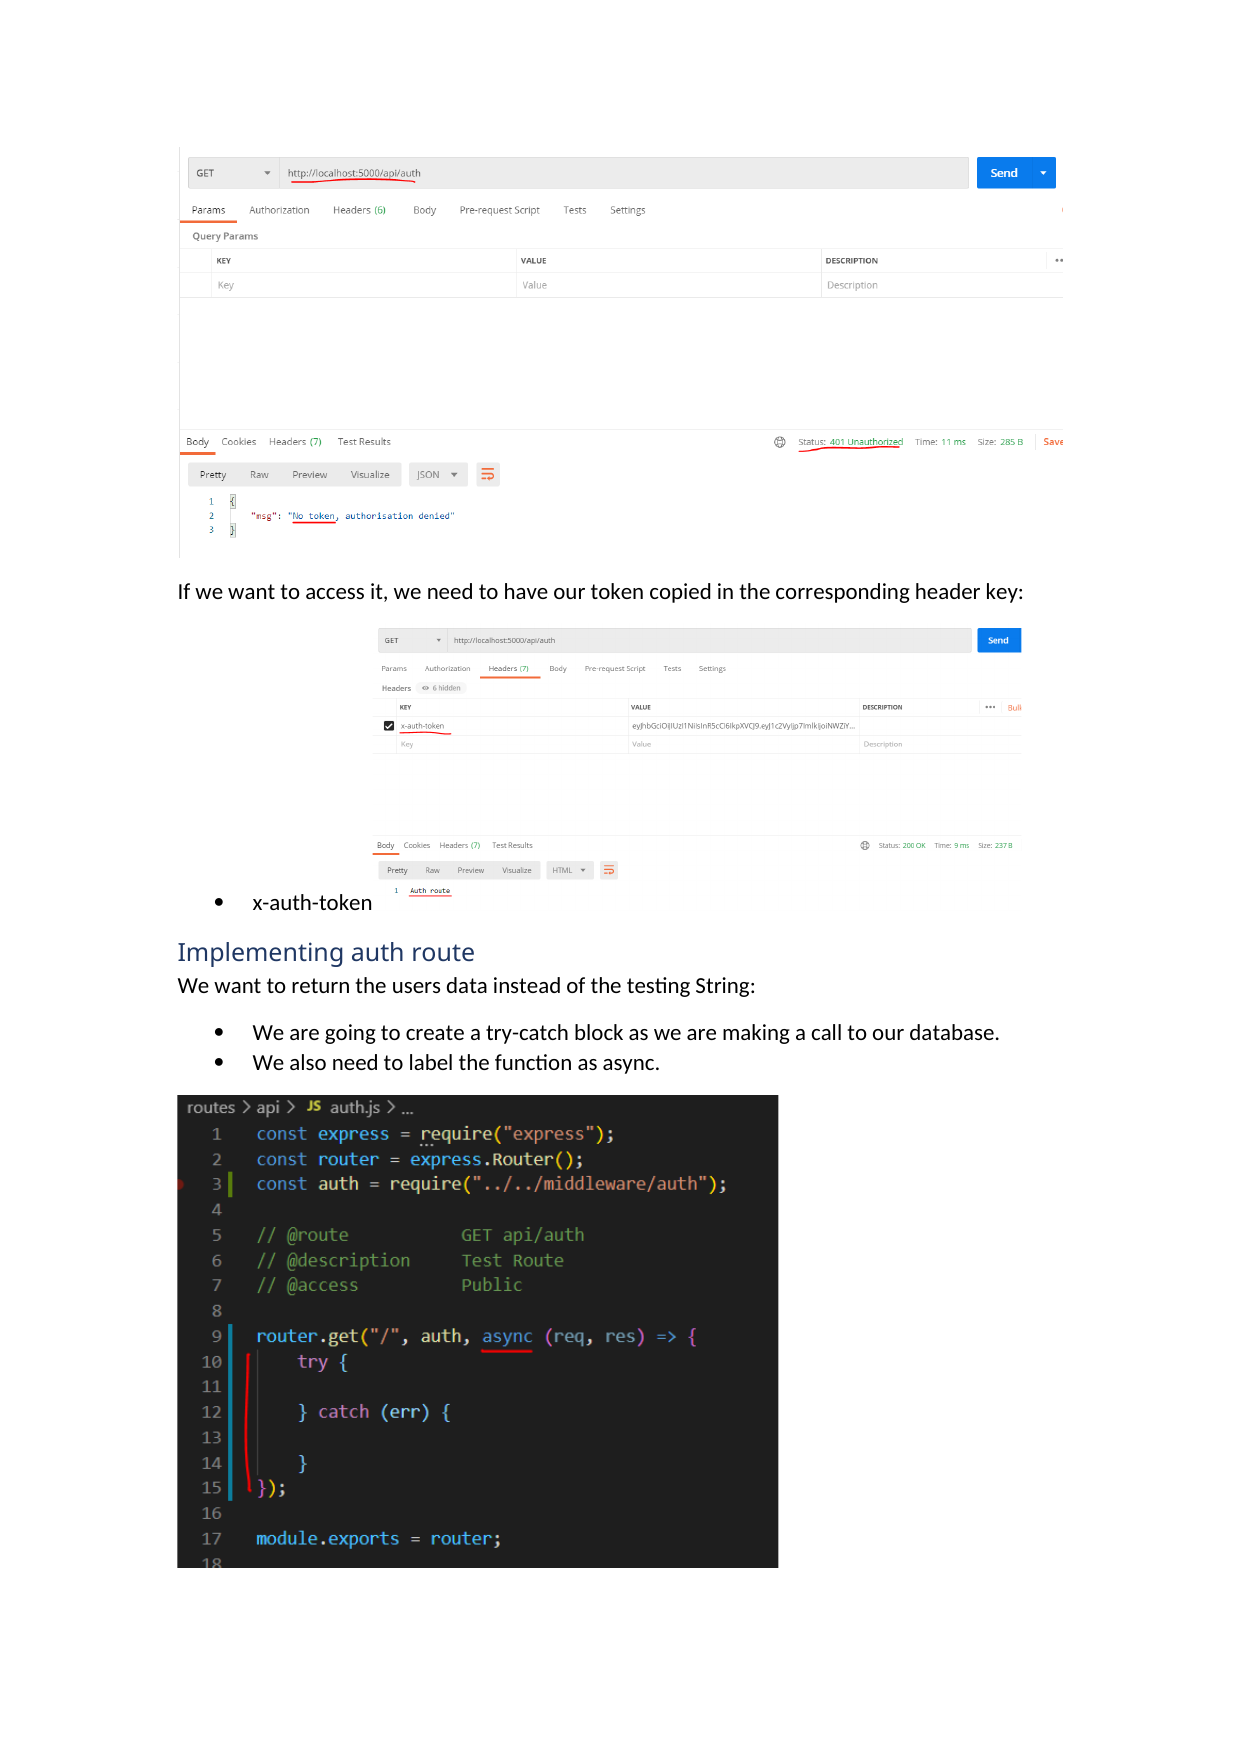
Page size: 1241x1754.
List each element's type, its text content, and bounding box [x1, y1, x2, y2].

picture [177, 147, 1063, 558]
list We also need to label the function as async. [215, 1048, 1063, 1077]
text We want to return the users data instead of the testing String: [177, 971, 1063, 999]
list We are going to create a try-catch block as we are making a call to our database. [215, 1018, 1063, 1046]
picture [372, 623, 1022, 911]
text If we want to access it, we need to have our token copied in the corresponding header key: [177, 577, 1063, 605]
subtitle Implementing auth route [177, 935, 1063, 969]
picture [177, 1095, 779, 1568]
